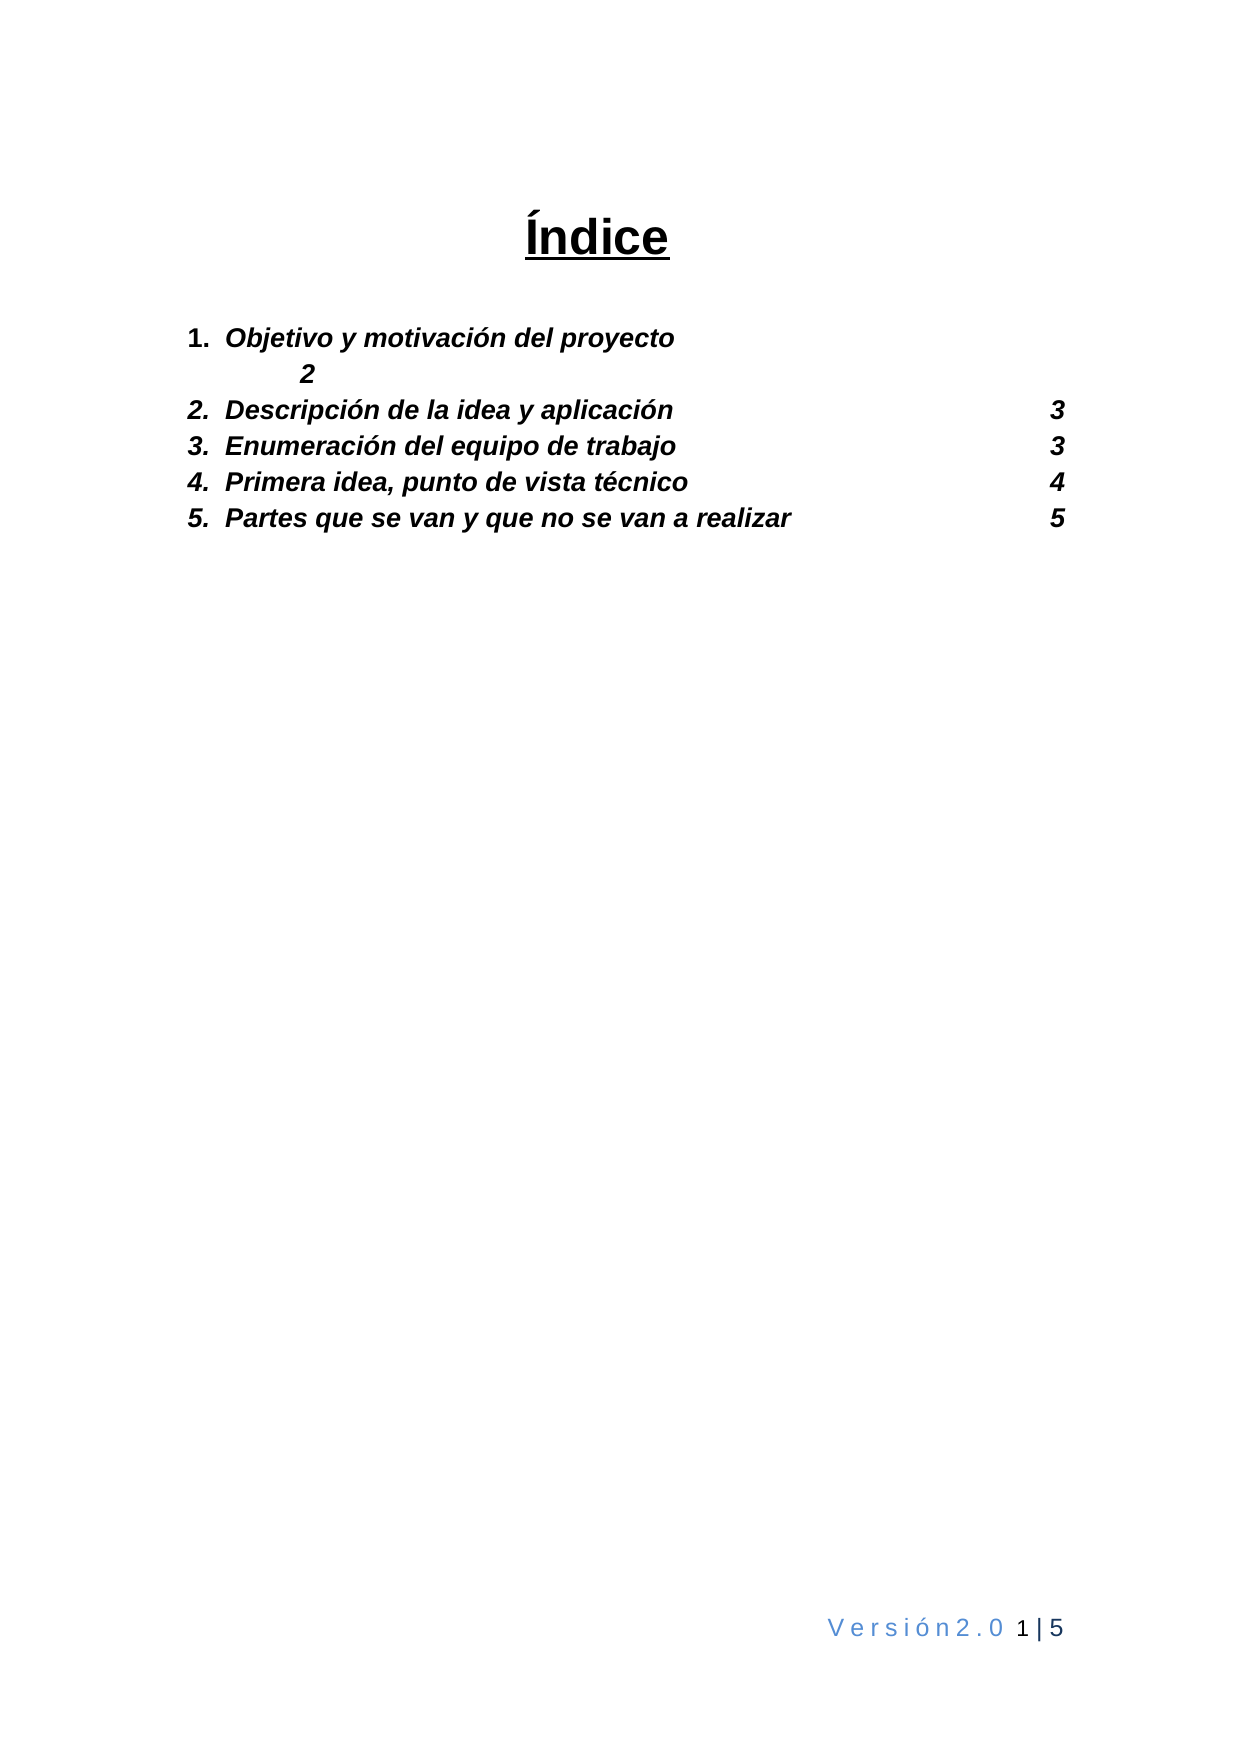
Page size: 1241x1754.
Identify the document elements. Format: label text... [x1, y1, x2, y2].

list Objetivo y motivación del proyecto 2 [187, 322, 1090, 390]
text Índice [525, 207, 1090, 265]
list Partes que se van y que no se van a realizar 5 [187, 502, 1090, 533]
list Primera idea, punto de vista técnico 4 [187, 466, 1090, 497]
list Enumeración del equipo de trabajo 3 [187, 430, 1090, 462]
list Descripción de la idea y aplicación 3 [187, 394, 1090, 426]
